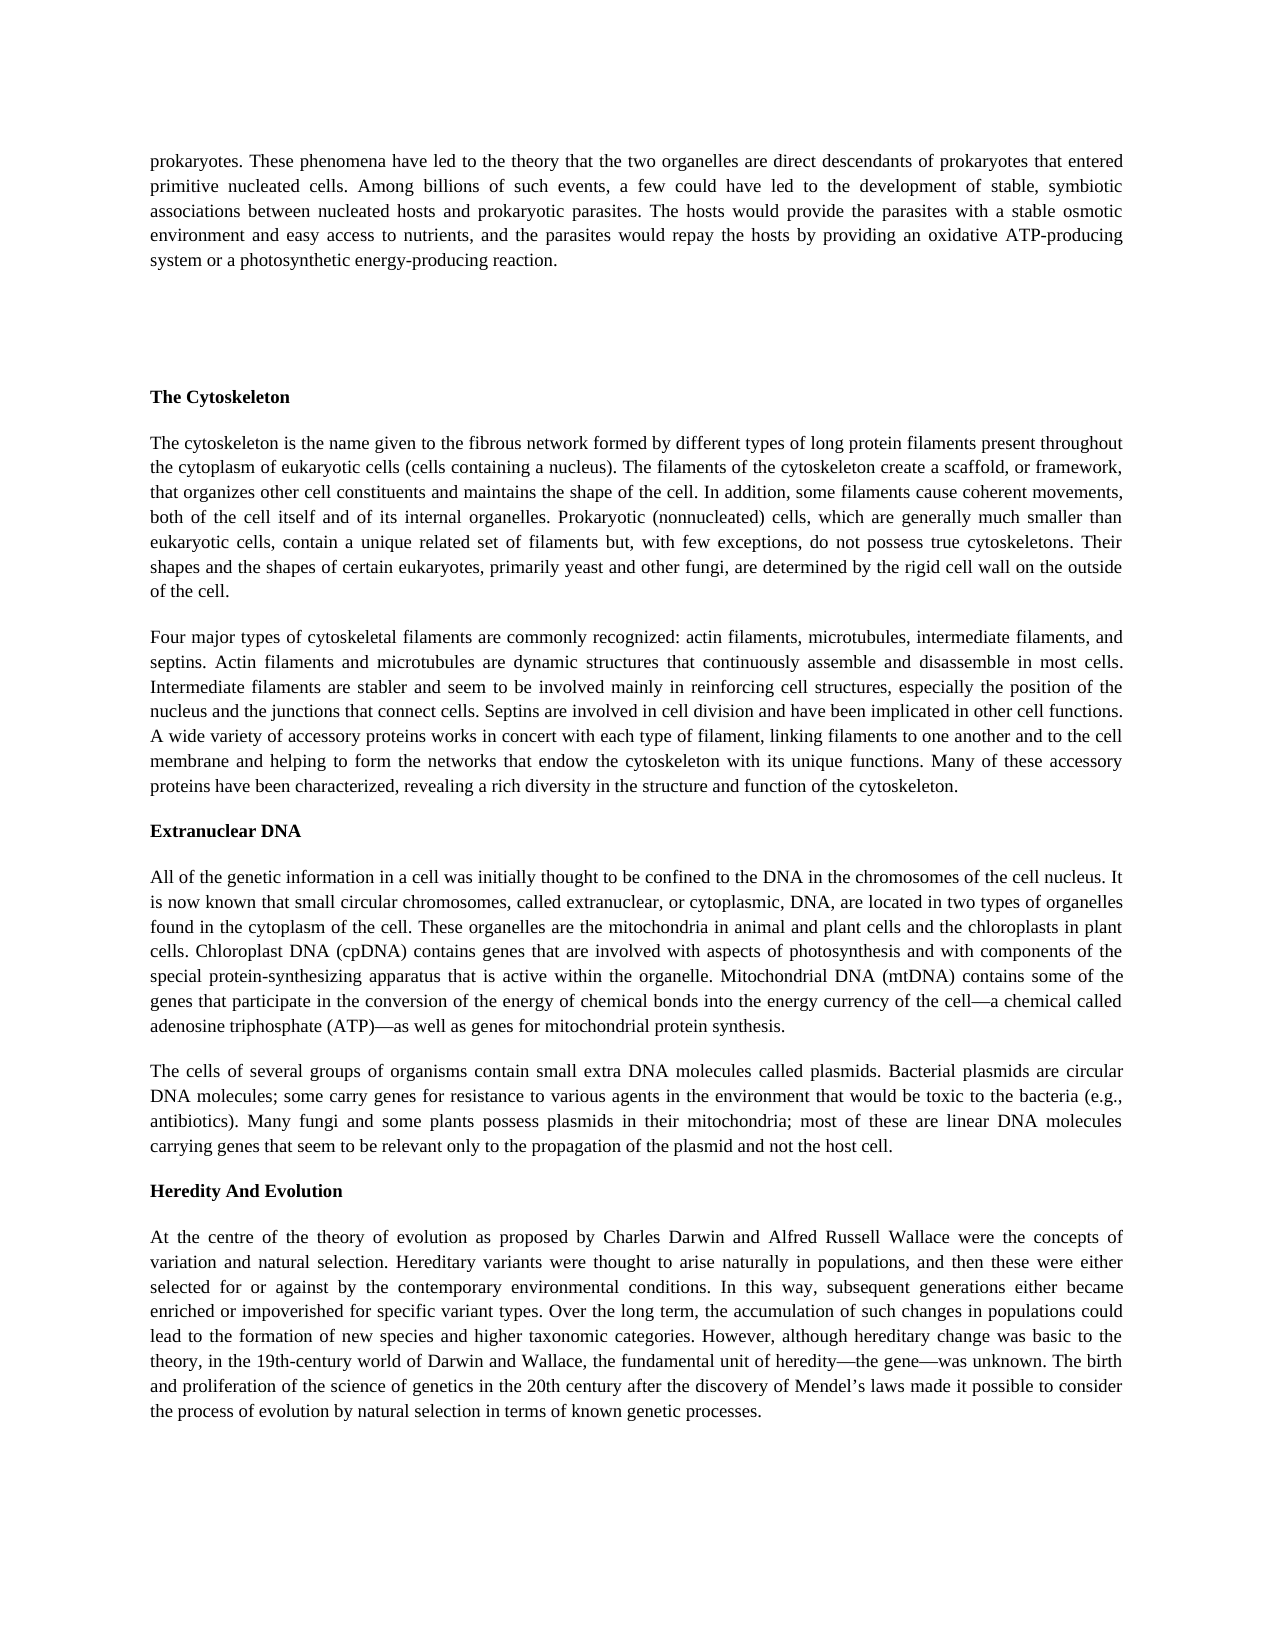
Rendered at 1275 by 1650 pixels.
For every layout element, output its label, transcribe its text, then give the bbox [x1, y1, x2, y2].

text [150, 150, 1125, 271]
text At the centre of the theory of evolution as proposed by Charles Darwin and Alfred Russell Wallace were the concepts of variation and natural selection. Hereditary variants were thought to arise naturally in populations, and then these were either selected for or against by the contemporary environmental conditions. In this way, subsequent generations either became enriched or impoverished for specific variant types. Over the long term, the accumulation of such changes in populations could lead to the formation of new species and higher taxonomic categories. However, although hereditary change was basic to the theory, in the 19th-century world of Darwin and Wallace, the fundamental unit of heredity—the gene—was unknown. The birth and proliferation of the science of genetics in the 20th century after the discovery of Mendel’s laws made it possible to consider the process of evolution by natural selection in terms of known genetic processes. [150, 1226, 1125, 1421]
text Extranuclear DNA [150, 820, 1125, 842]
text All of the genetic information in a cell was initially thought to be confined to the DNA in the chromosomes of the cell nucleus. It is now known that small circular chromosomes, called extranuclear, or cytoplasmic, DNA, are located in two types of organelles found in the cytoplasm of the cell. These organelles are the mitochondria in animal and plant cells and the chloroplasts in plant cells. Chloroplast DNA (cpDNA) contains genes that are involved with aspects of photosynthesis and with components of the special protein-synthesizing apparatus that is active within the organelle. Mitochondrial DNA (mtDNA) contains some of the genes that participate in the conversion of the energy of chemical bonds into the energy currency of the cell—a chemical called adenosine triphosphate (ATP)—as well as genes for mitochondrial protein synthesis. [150, 866, 1125, 1036]
text The cells of several groups of organisms contain small extra DNA molecules called plasmids. Bacterial plasmids are circular DNA molecules; some carry genes for resistance to various agents in the environment that would be toxic to the bacteria (e.g., antibiotics). Many fungi and some plants possess plasmids in their mitochondria; most of these are linear DNA molecules carrying genes that seem to be relevant only to the propagation of the plasmid and not the host cell. [150, 1060, 1125, 1156]
text Four major types of cytoskeletal filaments are commonly recognized: actin filaments, microtubules, intermediate filaments, and septins. Actin filaments and microtubules are dynamic structures that continuously assemble and disassemble in most cells. Intermediate filaments are stabler and seem to be involved mainly in reinforcing cell structures, especially the position of the nucleus and the junctions that connect cells. Septins are involved in cell division and have been implicated in other cell functions. A wide variety of accessory proteins works in concert with each type of filament, linking filaments to one another and to the cell membrane and helping to form the networks that endow the cytoskeleton with its unique functions. Many of these accessory proteins have been characterized, revealing a rich diversity in the structure and function of the cytoskeleton. [150, 626, 1125, 796]
text Heredity And Evolution [150, 1180, 1125, 1202]
text The Cytoskeleton [150, 386, 1125, 408]
text The cytoskeleton is the name given to the fibrous network formed by different types of long protein filaments present throughout the cytoplasm of eukaryotic cells (cells containing a nucleus). The filaments of the cytoskeleton create a scaffold, or framework, that organizes other cell constituents and maintains the shape of the cell. In addition, some filaments cause coherent movements, both of the cell itself and of its internal organelles. Prokaryotic (nonnucleated) cells, which are generally much smaller than eukaryotic cells, contain a unique related set of filaments but, with few exceptions, do not possess true cytoskeletons. Their shapes and the shapes of certain eukaryotes, primarily yeast and other fungi, are determined by the rigid cell wall on the outside of the cell. [150, 432, 1125, 602]
